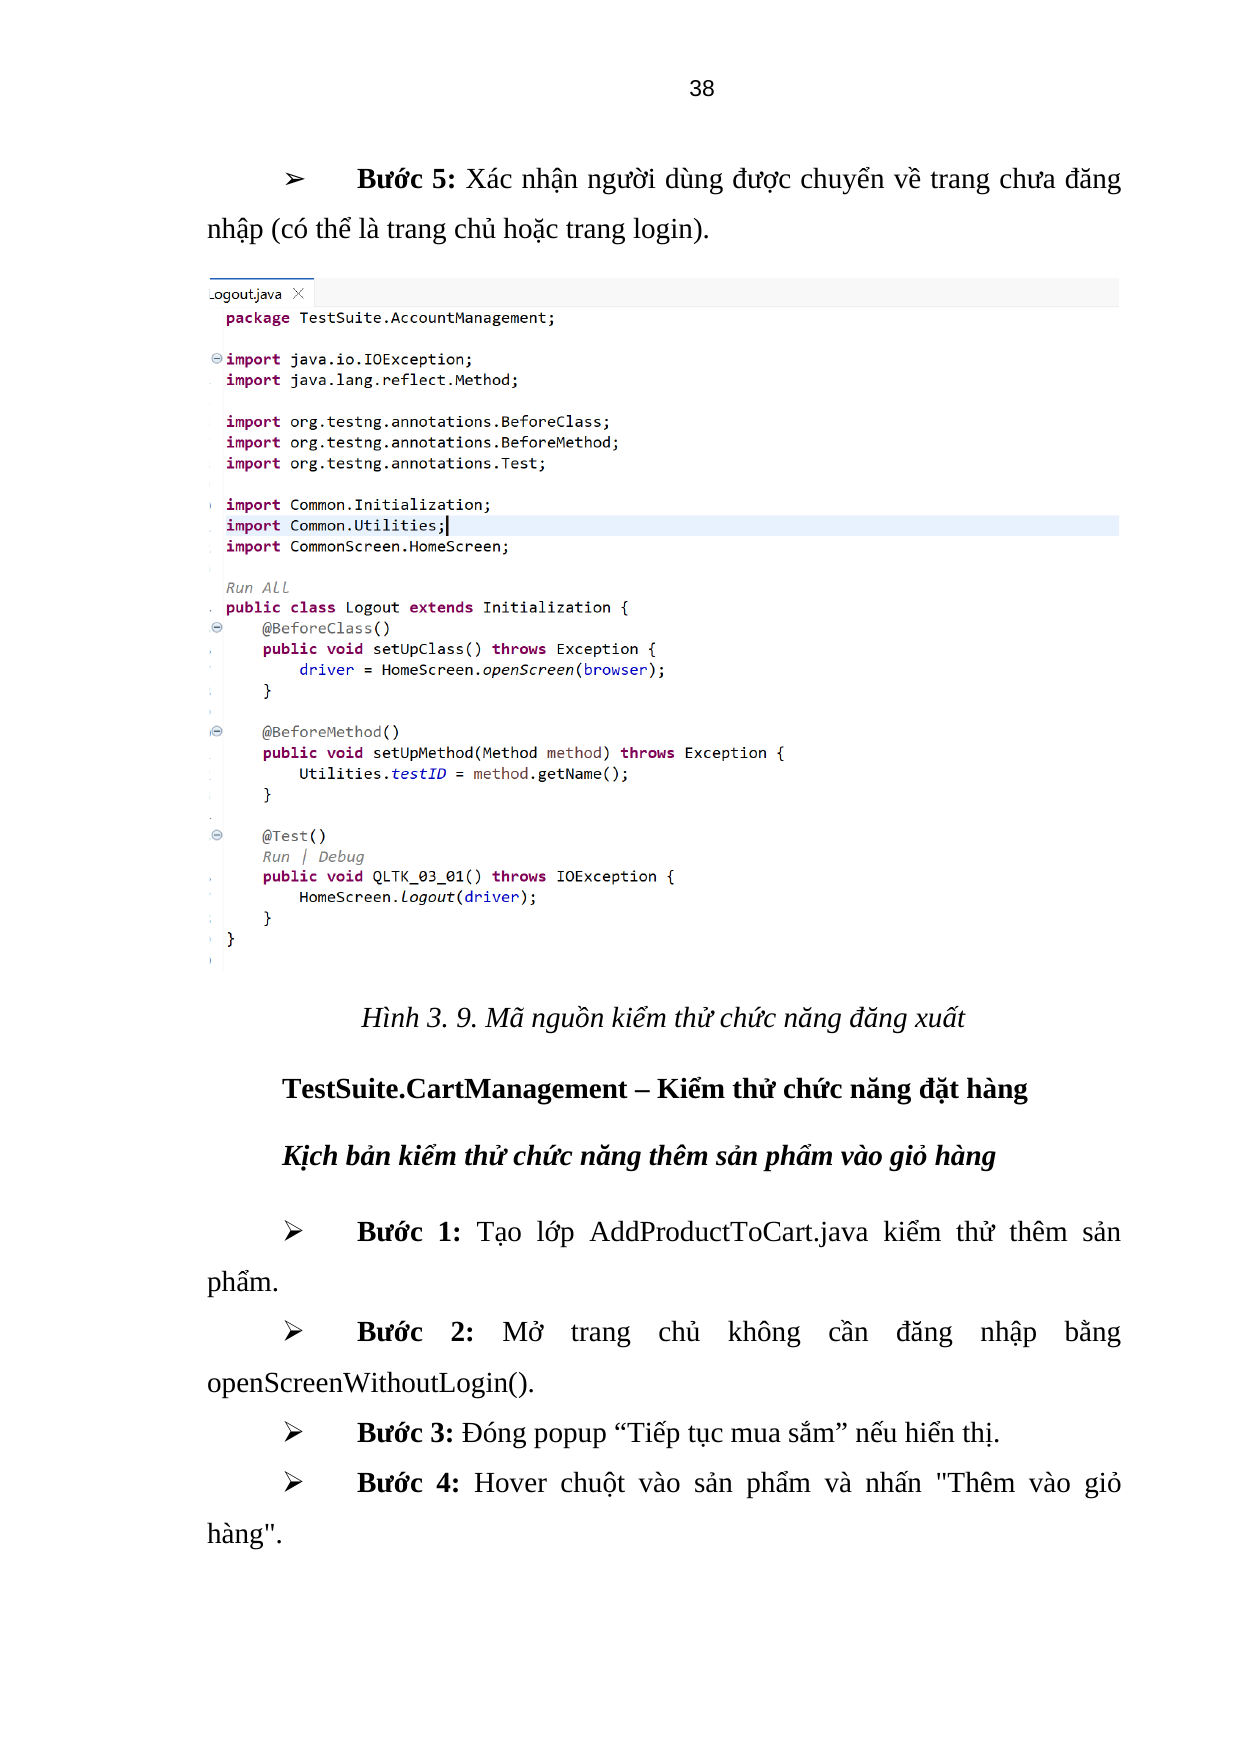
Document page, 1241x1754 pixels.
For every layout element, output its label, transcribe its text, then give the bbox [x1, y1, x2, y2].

list Bước 5: Xác nhận người dùng được chuyển về trang chưa đăng nhập (có thể là trang chủ hoặc trang login). [207, 161, 1122, 245]
text Kịch bản kiểm thử chức năng thêm sản phẩm vào giỏ hàng [207, 1138, 1122, 1172]
list Bước 4: Hover chuột vào sản phẩm và nhấn "Thêm vào giỏ hàng". [207, 1466, 1122, 1549]
text Hình 3. 9. Mã nguồn kiểm thử chức năng đăng xuất [207, 1000, 1122, 1034]
list Bước 2: Mở trang chủ không cần đăng nhập bằng openScreenWithoutLogin(). [207, 1314, 1122, 1398]
text TestSuite.CartManagement – Kiểm thử chức năng đặt hàng [207, 1071, 1122, 1105]
list Bước 3: Đóng popup “Tiếp tục mua sắm” nếu hiển thị. [207, 1415, 1122, 1449]
list Bước 1: Tạo lớp AddProductToCart.java kiểm thử thêm sản phẩm. [207, 1214, 1122, 1298]
picture [209, 278, 1120, 971]
